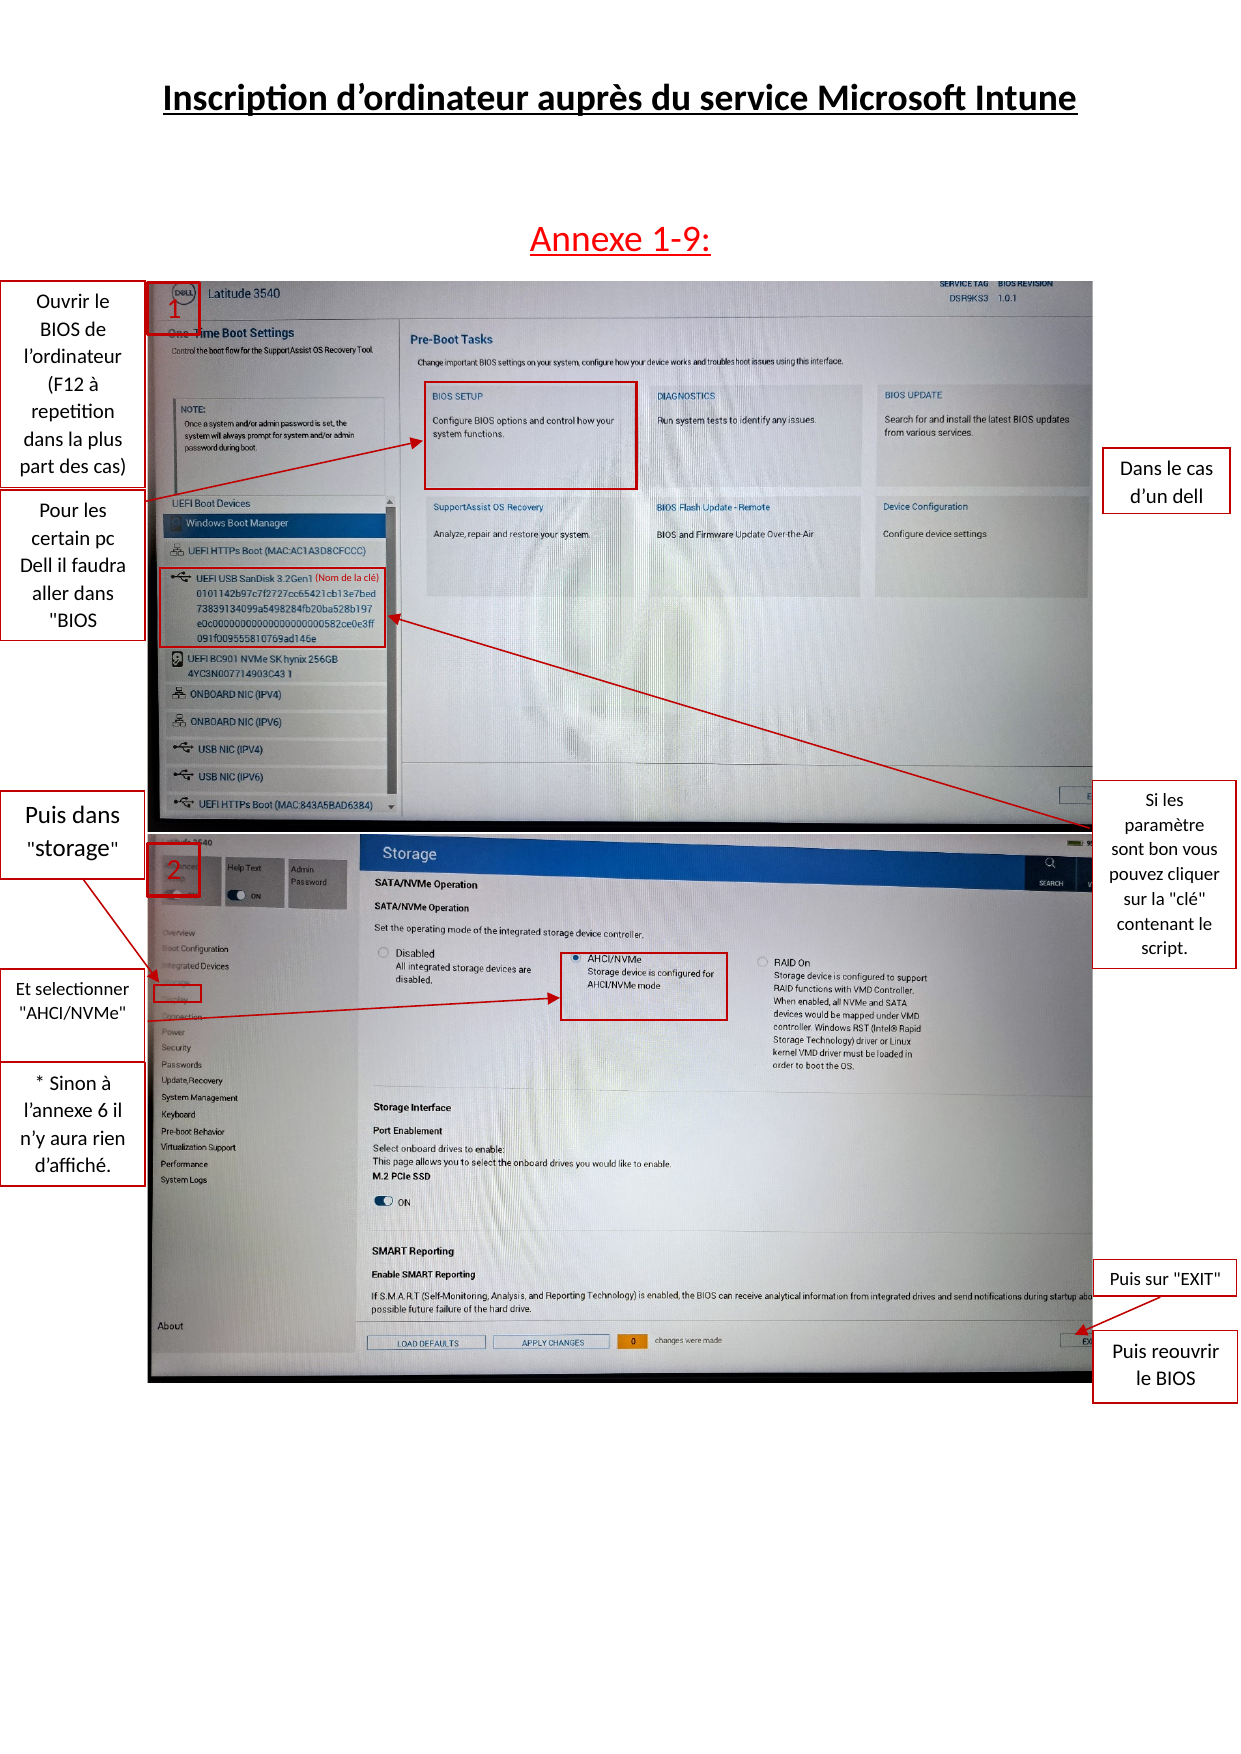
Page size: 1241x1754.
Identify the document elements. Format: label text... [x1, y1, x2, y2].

picture [147, 281, 1093, 832]
picture [149, 284, 198, 333]
text Annexe 1-9: [148, 215, 1093, 261]
picture [149, 845, 198, 894]
picture [562, 954, 726, 1019]
picture [147, 834, 1093, 1383]
